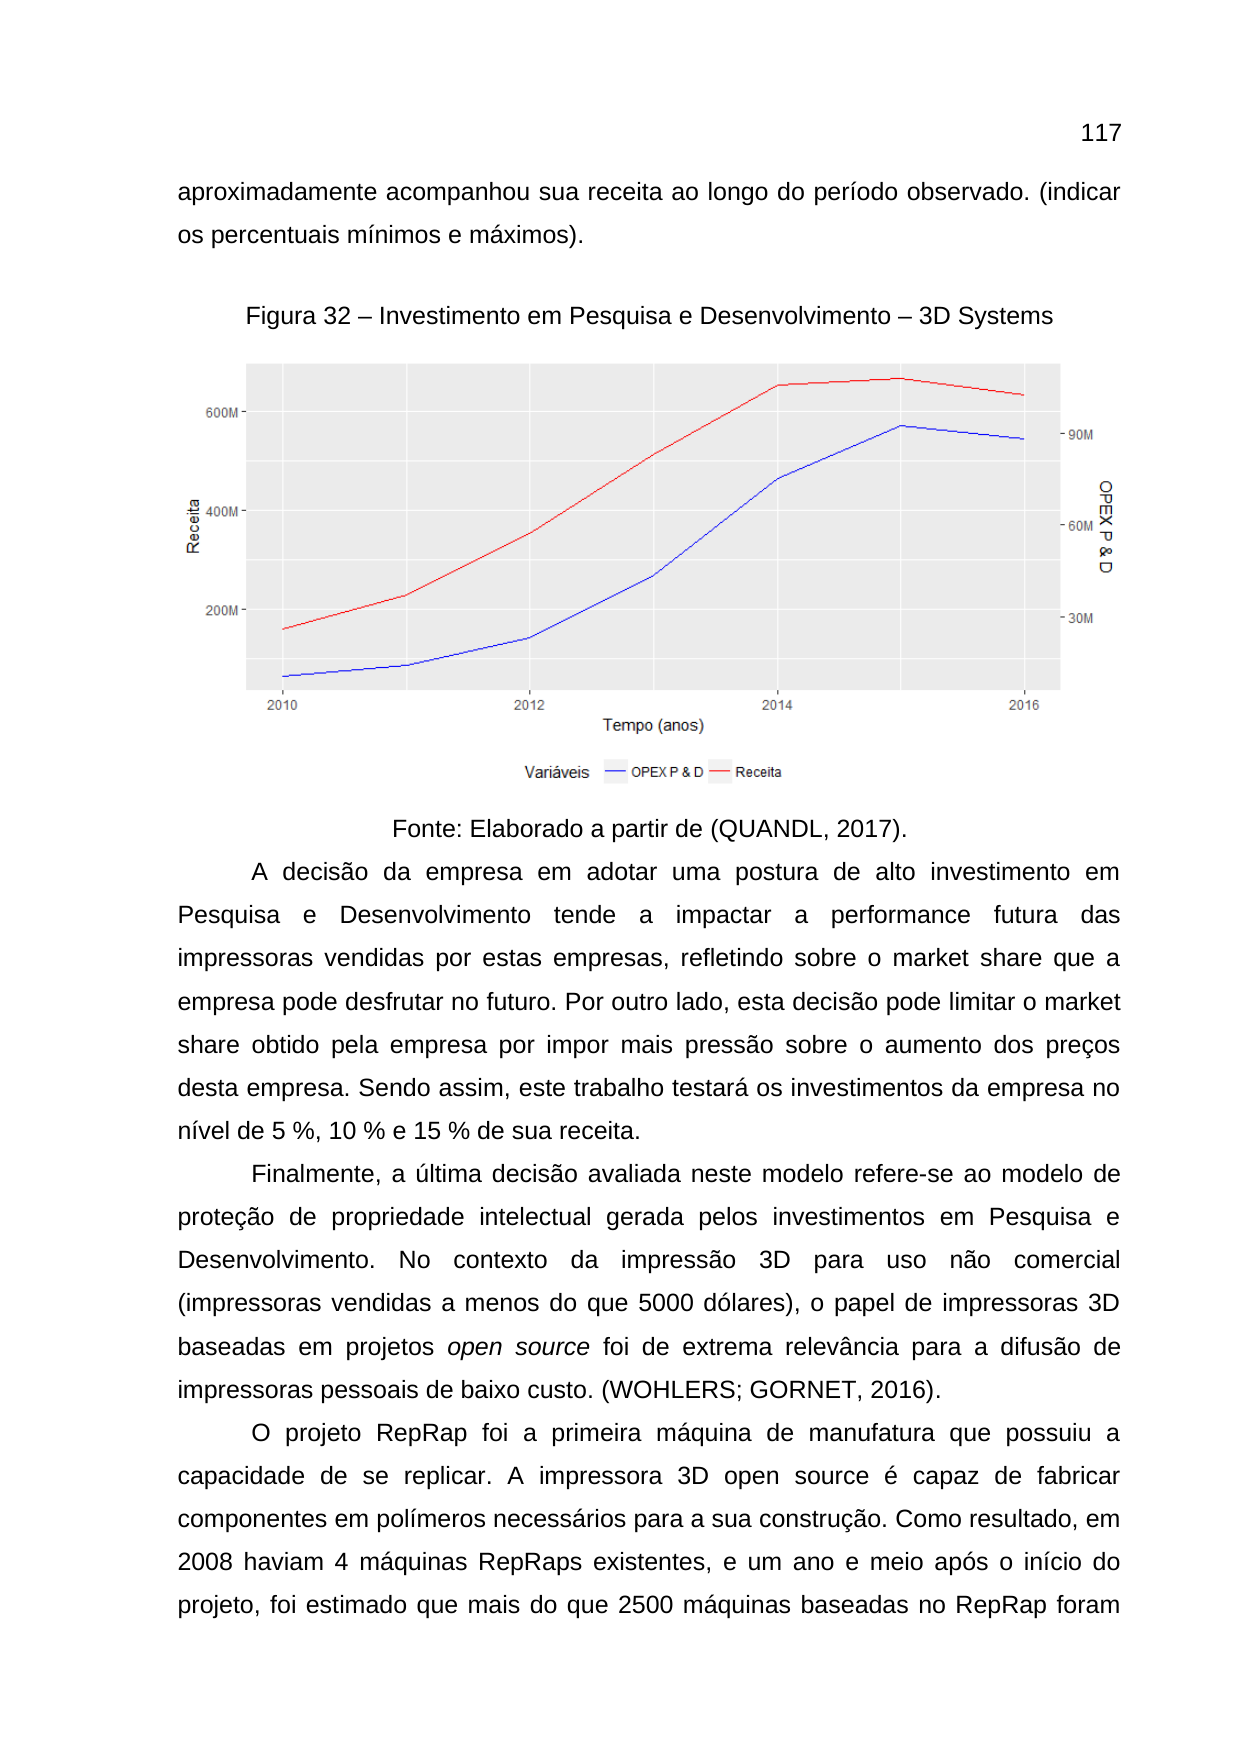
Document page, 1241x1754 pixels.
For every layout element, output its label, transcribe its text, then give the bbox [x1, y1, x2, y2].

picture [177, 356, 1123, 800]
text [177, 1418, 1122, 1619]
text A decisão da empresa em adotar uma postura de alto investimento em Pesquisa e Desenvolvimento tende a impactar a performance futura das impressoras vendidas por estas empresas, refletindo sobre o market share que a empresa pode desfrutar no futuro. Por outro lado, esta decisão pode limitar o market share obtido pela empresa por impor mais pressão sobre o aumento dos preços desta empresa. Sendo assim, este trabalho testará os investimentos da empresa no nível de 5 %, 10 % e 15 % de sua receita. [177, 857, 1122, 1144]
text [177, 177, 1122, 249]
text Finalmente, a última decisão avaliada neste modelo refere-se ao modelo de proteção de propriedade intelectual gerada pelos investimentos em Pesquisa e Desenvolvimento. No contexto da impressão 3D para uso não comercial (impressoras vendidas a menos do que 5000 dólares), o papel de impressoras 3D baseadas em projetos open source foi de extrema relevância para a difusão de impressoras pessoais de baixo custo. (WOHLERS; GORNET, 2016). [177, 1159, 1122, 1403]
text Fonte: Elaborado a partir de (QUANDL, 2017). [177, 814, 1122, 843]
